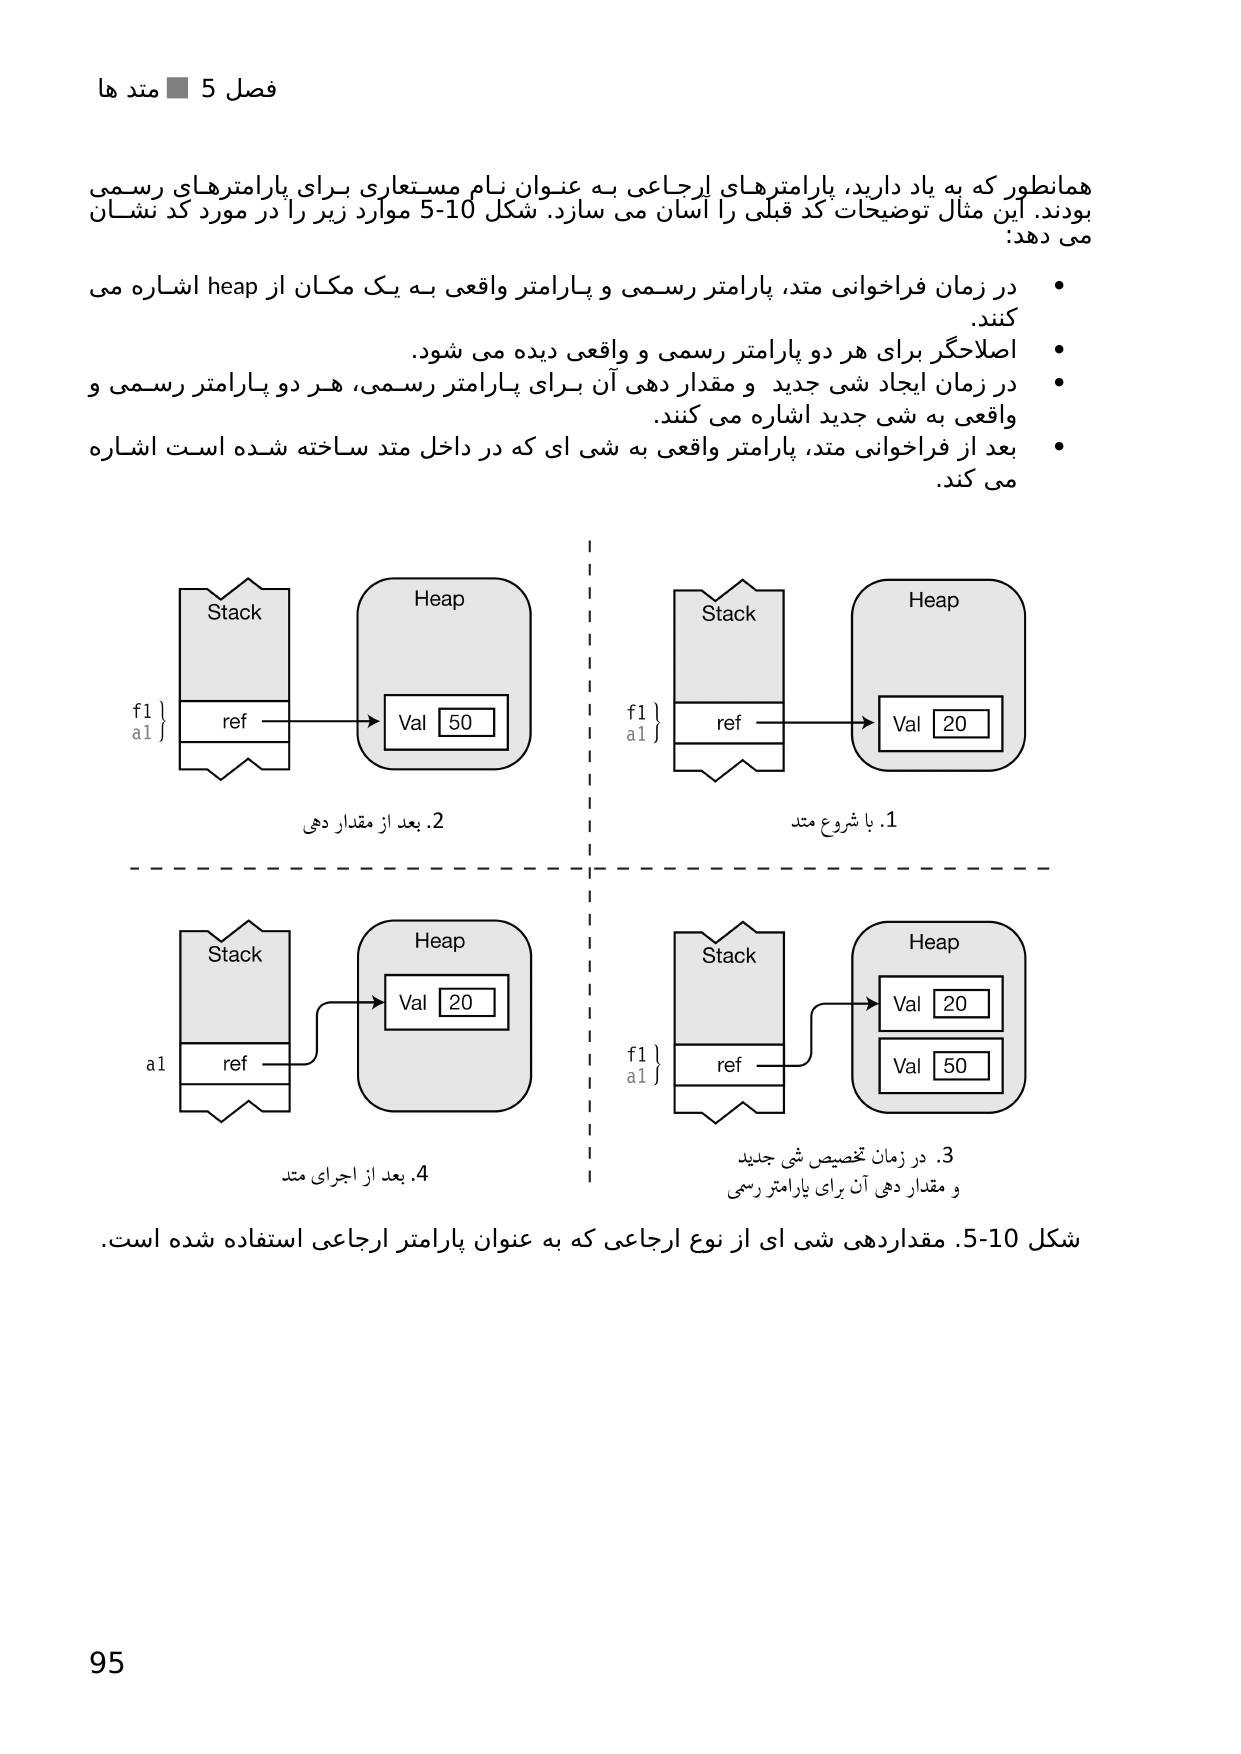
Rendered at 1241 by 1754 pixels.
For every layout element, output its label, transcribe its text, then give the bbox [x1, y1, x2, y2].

text در زمان ایجاد شی جدید و مقدار دهی آن برای پارامتر رسمی، هر دو پارامتر رسمی و واقعی به شی جدید اشاره می کنند. [89, 368, 1055, 429]
text شکل 10-5. مقداردهی شی ای از نوع ارجاعی که به عنوان پارامتر ارجاعی استفاده شده است. [89, 1228, 1092, 1252]
text بعد از فراخوانی متد، پارامتر واقعی به شی ای که در داخل متد ساخته شده است اشاره می کند. [89, 432, 1055, 493]
text اصلاحگر برای هر دو پارامتر رسمی و واقعی دیده می شود. [89, 336, 1055, 365]
text همانطور که به یاد دارید، پارامترهای ارجاعی به عنوان نام مستعاری برای پارامترهای رسمی بودند. این مثال توضیحات کد قبلی را آسان می سازد. شکل 10-5 موارد زیر را در مورد کد نشان می دهد: [89, 175, 1092, 249]
text در زمان فراخوانی متد، پارامتر رسمی و پارامتر واقعی به یک مکان از heap اشاره می کنند. [89, 270, 1055, 333]
picture [88, 521, 1093, 1199]
